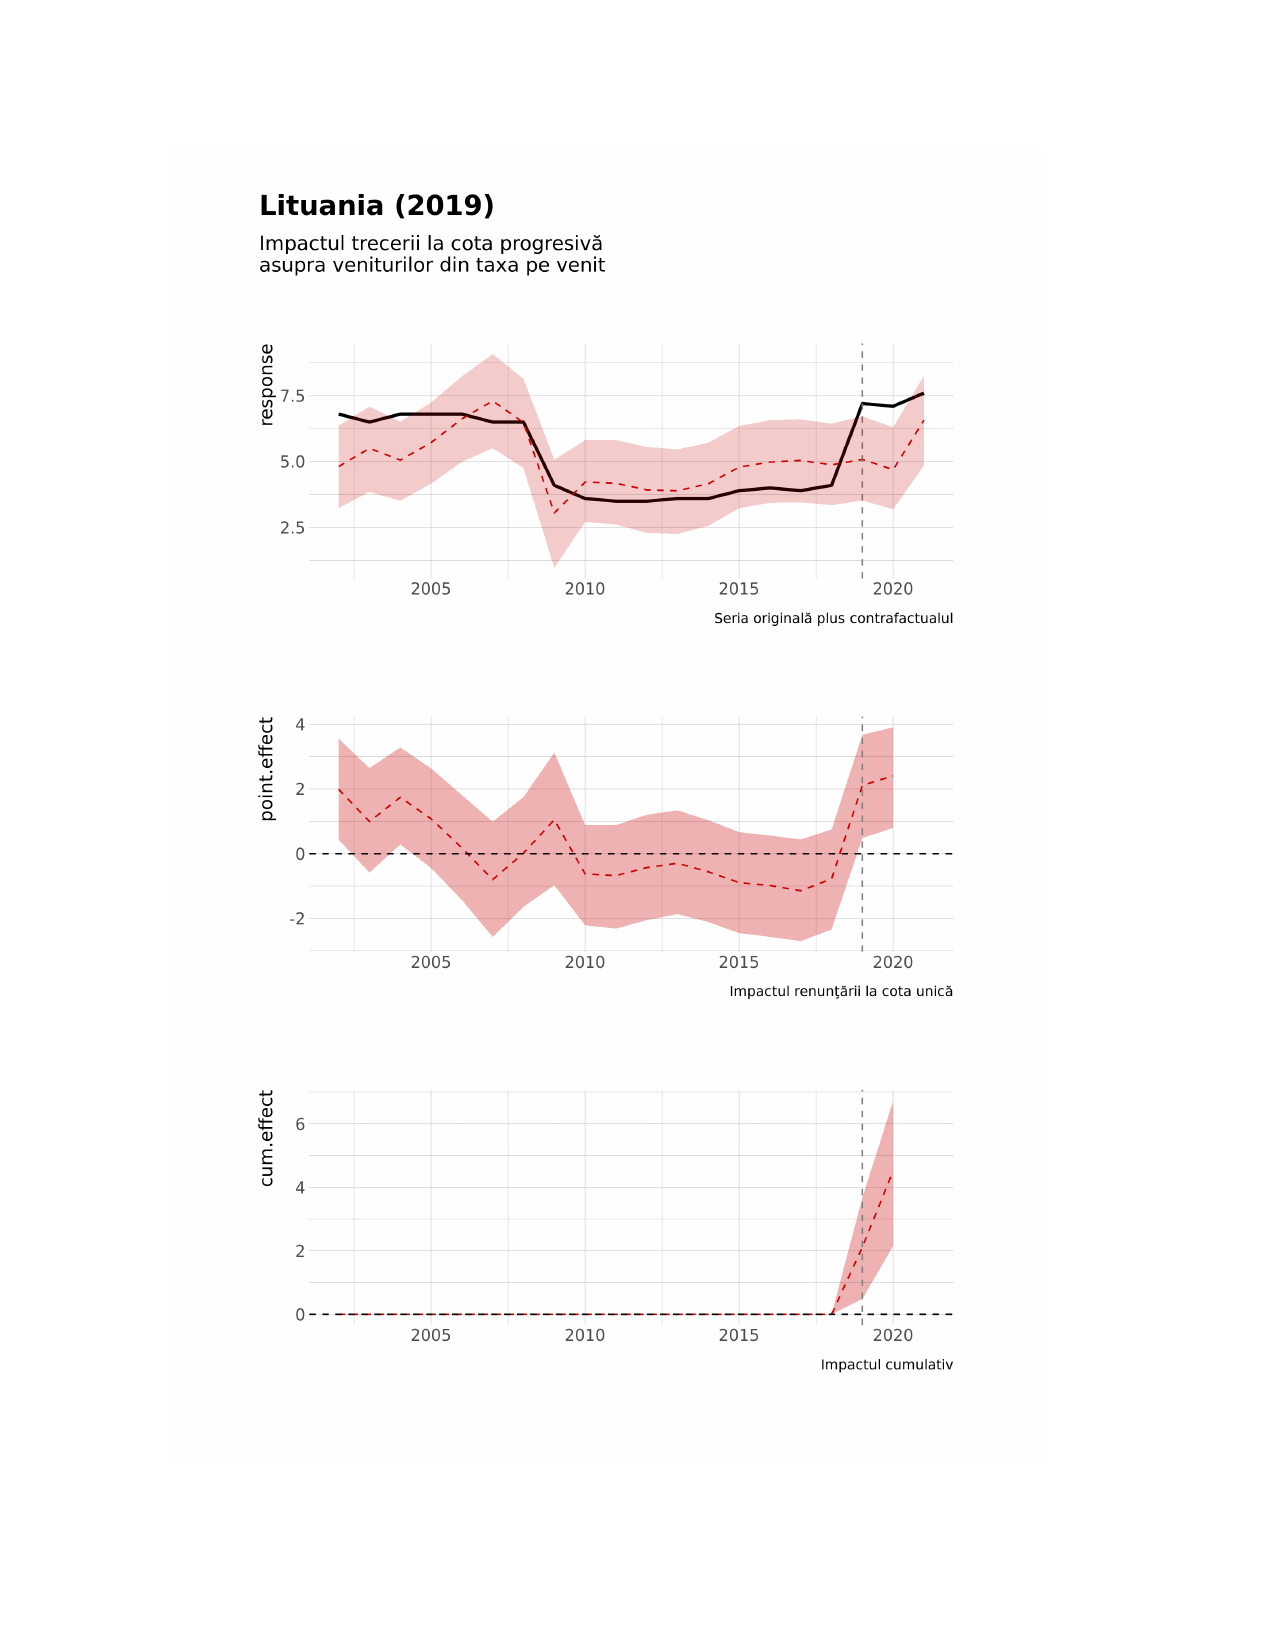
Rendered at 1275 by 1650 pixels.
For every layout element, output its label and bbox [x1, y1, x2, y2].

picture [168, 150, 1044, 1463]
